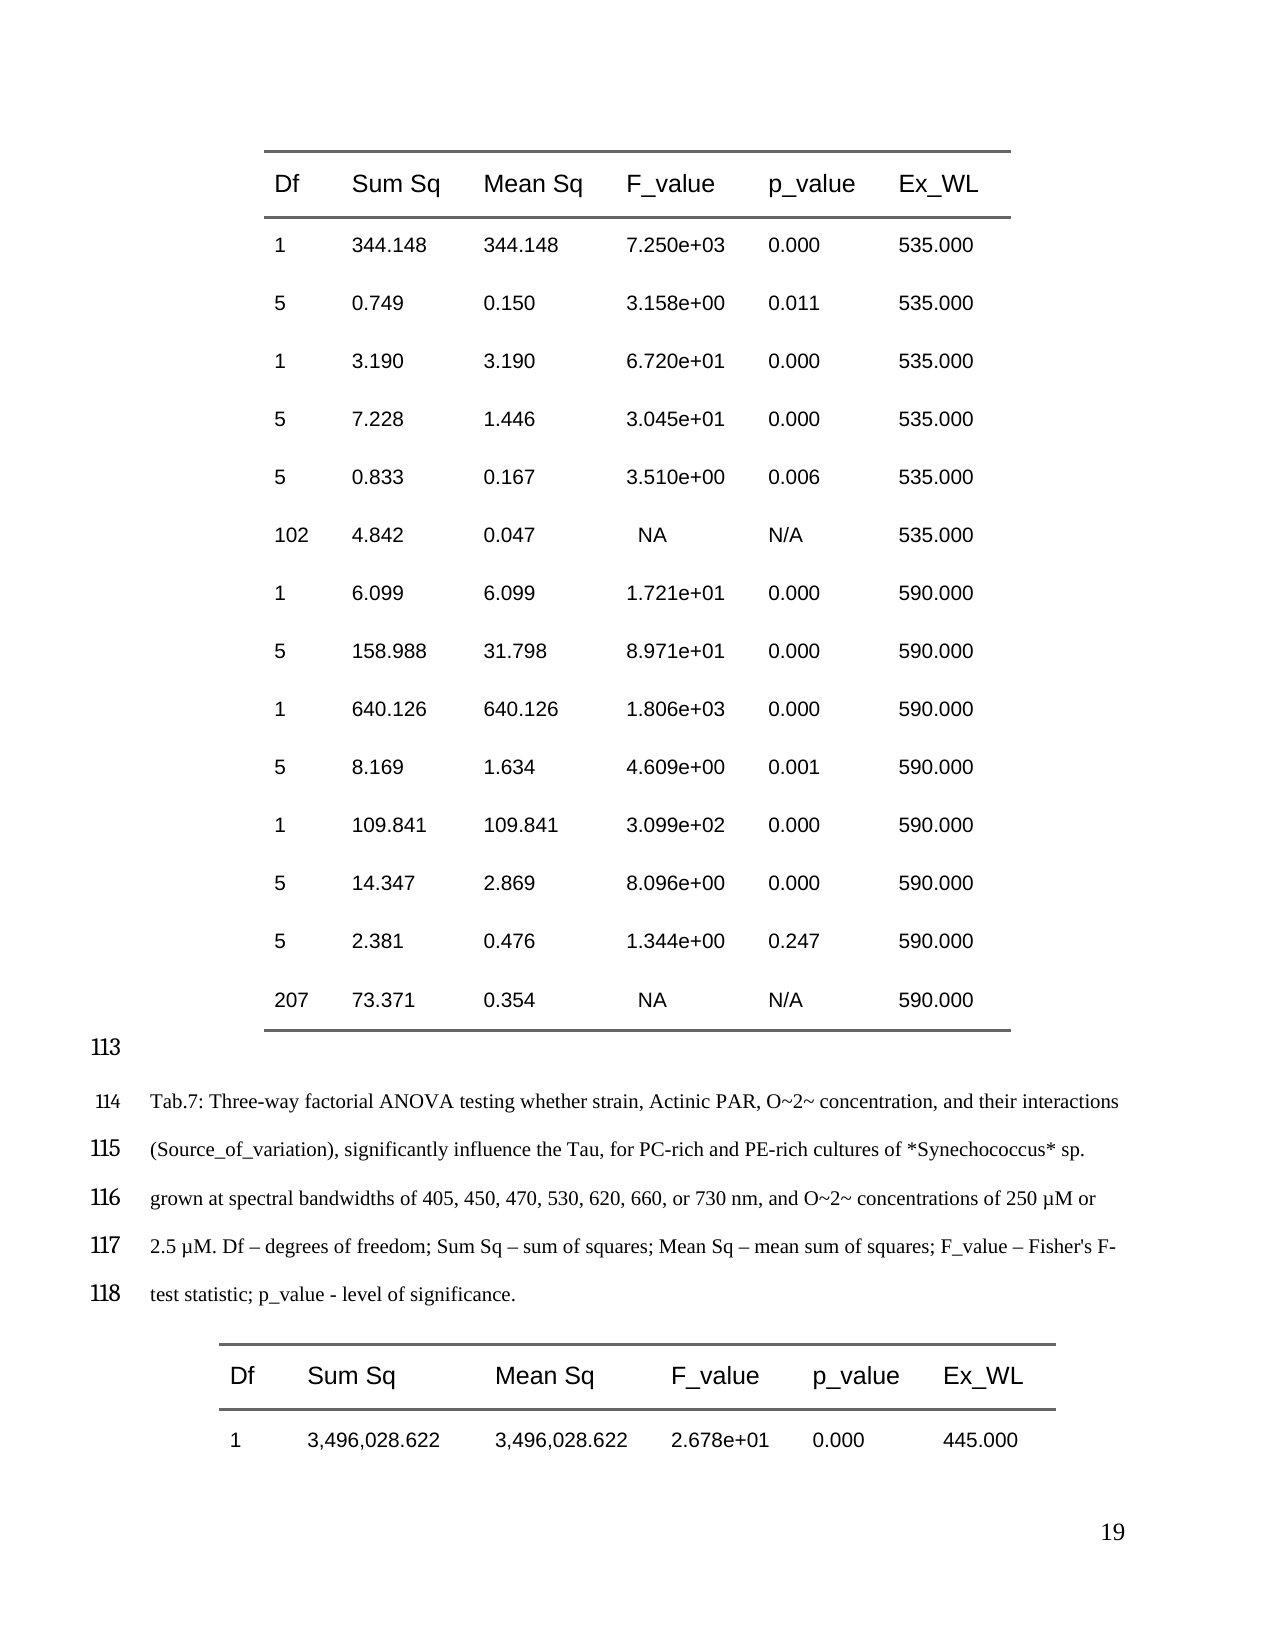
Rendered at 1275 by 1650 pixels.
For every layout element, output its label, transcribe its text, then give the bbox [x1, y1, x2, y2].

table_cell 0.000 [758, 332, 888, 390]
table_cell 0.001 [758, 738, 888, 796]
table_cell 344.148 [473, 219, 616, 274]
table_cell NA [616, 506, 758, 564]
table_cell 0.000 [802, 1411, 932, 1469]
table_cell 535.000 [888, 332, 1011, 390]
table_cell 4.842 [341, 506, 473, 564]
table_cell 1.806e+03 [616, 680, 758, 738]
table_cell 0.000 [758, 796, 888, 854]
table_cell 3.158e+00 [616, 274, 758, 332]
table_cell 3,496,028.622 [297, 1411, 484, 1469]
table_cell 3.099e+02 [616, 796, 758, 854]
table_cell 3.190 [473, 332, 616, 390]
table_cell 590.000 [888, 680, 1011, 738]
table_cell 109.841 [473, 796, 616, 854]
table_header p_value [802, 1346, 932, 1408]
table_cell 1 [264, 796, 341, 854]
table_cell 1.446 [473, 390, 616, 448]
table_cell 73.371 [341, 970, 473, 1029]
table_cell 3.190 [341, 332, 473, 390]
table_cell 1.721e+01 [616, 564, 758, 622]
table_cell 1 [264, 680, 341, 738]
table_cell 0.047 [473, 506, 616, 564]
table_cell 31.798 [473, 622, 616, 680]
table_cell 6.720e+01 [616, 332, 758, 390]
table_cell 0.000 [758, 854, 888, 912]
table_cell 1 [219, 1411, 297, 1469]
table_cell 0.354 [473, 970, 616, 1029]
table_cell 535.000 [888, 390, 1011, 448]
table_cell 535.000 [888, 219, 1011, 274]
table_cell NA [616, 970, 758, 1029]
table_cell 0.150 [473, 274, 616, 332]
table_cell 3.510e+00 [616, 448, 758, 506]
table_cell 5 [264, 622, 341, 680]
table_cell 590.000 [888, 796, 1011, 854]
table_cell 102 [264, 506, 341, 564]
table_cell 344.148 [341, 219, 473, 274]
table_cell 6.099 [341, 564, 473, 622]
table_cell 0.000 [758, 390, 888, 448]
table_cell 0.000 [758, 564, 888, 622]
table_cell 1 [264, 564, 341, 622]
table_cell 1 [264, 219, 341, 274]
text Tab.7: Three-way factorial ANOVA testing whether strain, Actinic PAR, O~2~ concentration, and their interactions (Source_of_variation), significantly influence the Tau, for PC-rich and PE-rich cultures of *Synechococcus* sp. grown at spectral bandwidths of 405, 450, 470, 530, 620, 660, or 730 nm, and O~2~ concentrations of 250 µM or 2.5 µM. Df – degrees of freedom; Sum Sq – sum of squares; Mean Sq – mean sum of squares; F_value – Fisher's F-test statistic; p_value - level of significance. [150, 1089, 1125, 1306]
table_header Sum Sq [341, 153, 473, 216]
table_header p_value [758, 153, 888, 216]
table_cell 590.000 [888, 913, 1011, 970]
table_header F_value [616, 153, 758, 216]
table_cell 2.381 [341, 913, 473, 970]
table_cell 535.000 [888, 448, 1011, 506]
table_cell 0.247 [758, 913, 888, 970]
table_cell 7.250e+03 [616, 219, 758, 274]
table_cell 640.126 [473, 680, 616, 738]
table_cell 5 [264, 854, 341, 912]
table_header F_value [660, 1346, 802, 1408]
table_cell 590.000 [888, 564, 1011, 622]
table_header Ex_WL [888, 153, 1011, 216]
table_cell 8.971e+01 [616, 622, 758, 680]
table_cell 4.609e+00 [616, 738, 758, 796]
table_cell 5 [264, 390, 341, 448]
table_cell 1.634 [473, 738, 616, 796]
table_cell 8.169 [341, 738, 473, 796]
table_cell N/A [758, 970, 888, 1029]
table_header Ex_WL [933, 1346, 1056, 1408]
table_cell 3.045e+01 [616, 390, 758, 448]
table_cell 1 [264, 332, 341, 390]
table_cell 5 [264, 448, 341, 506]
table_cell 0.011 [758, 274, 888, 332]
table_cell 0.000 [758, 680, 888, 738]
table_cell 590.000 [888, 854, 1011, 912]
table_cell 0.000 [758, 219, 888, 274]
table_cell 445.000 [933, 1411, 1056, 1469]
table_header Sum Sq [297, 1346, 484, 1408]
table_cell 535.000 [888, 506, 1011, 564]
table_cell 535.000 [888, 274, 1011, 332]
table_cell 158.988 [341, 622, 473, 680]
table_cell 2.869 [473, 854, 616, 912]
table_cell 5 [264, 913, 341, 970]
table_cell 6.099 [473, 564, 616, 622]
table_cell 7.228 [341, 390, 473, 448]
table_header Df [219, 1346, 297, 1408]
table_cell N/A [758, 506, 888, 564]
table_cell 5 [264, 738, 341, 796]
table_header Df [264, 153, 341, 216]
table_cell 590.000 [888, 970, 1011, 1029]
table_cell 0.006 [758, 448, 888, 506]
table_cell 1.344e+00 [616, 913, 758, 970]
table_cell 0.749 [341, 274, 473, 332]
table_cell 0.476 [473, 913, 616, 970]
table_cell 640.126 [341, 680, 473, 738]
table_cell 0.833 [341, 448, 473, 506]
table_cell 14.347 [341, 854, 473, 912]
table_cell 2.678e+01 [660, 1411, 802, 1469]
table_cell 8.096e+00 [616, 854, 758, 912]
table_cell 207 [264, 970, 341, 1029]
table_cell 590.000 [888, 738, 1011, 796]
table_header Mean Sq [473, 153, 616, 216]
table_header Mean Sq [484, 1346, 660, 1408]
table_cell 0.000 [758, 622, 888, 680]
table_cell 590.000 [888, 622, 1011, 680]
table_cell 3,496,028.622 [484, 1411, 660, 1469]
table_cell 109.841 [341, 796, 473, 854]
table_cell 0.167 [473, 448, 616, 506]
table_cell 5 [264, 274, 341, 332]
